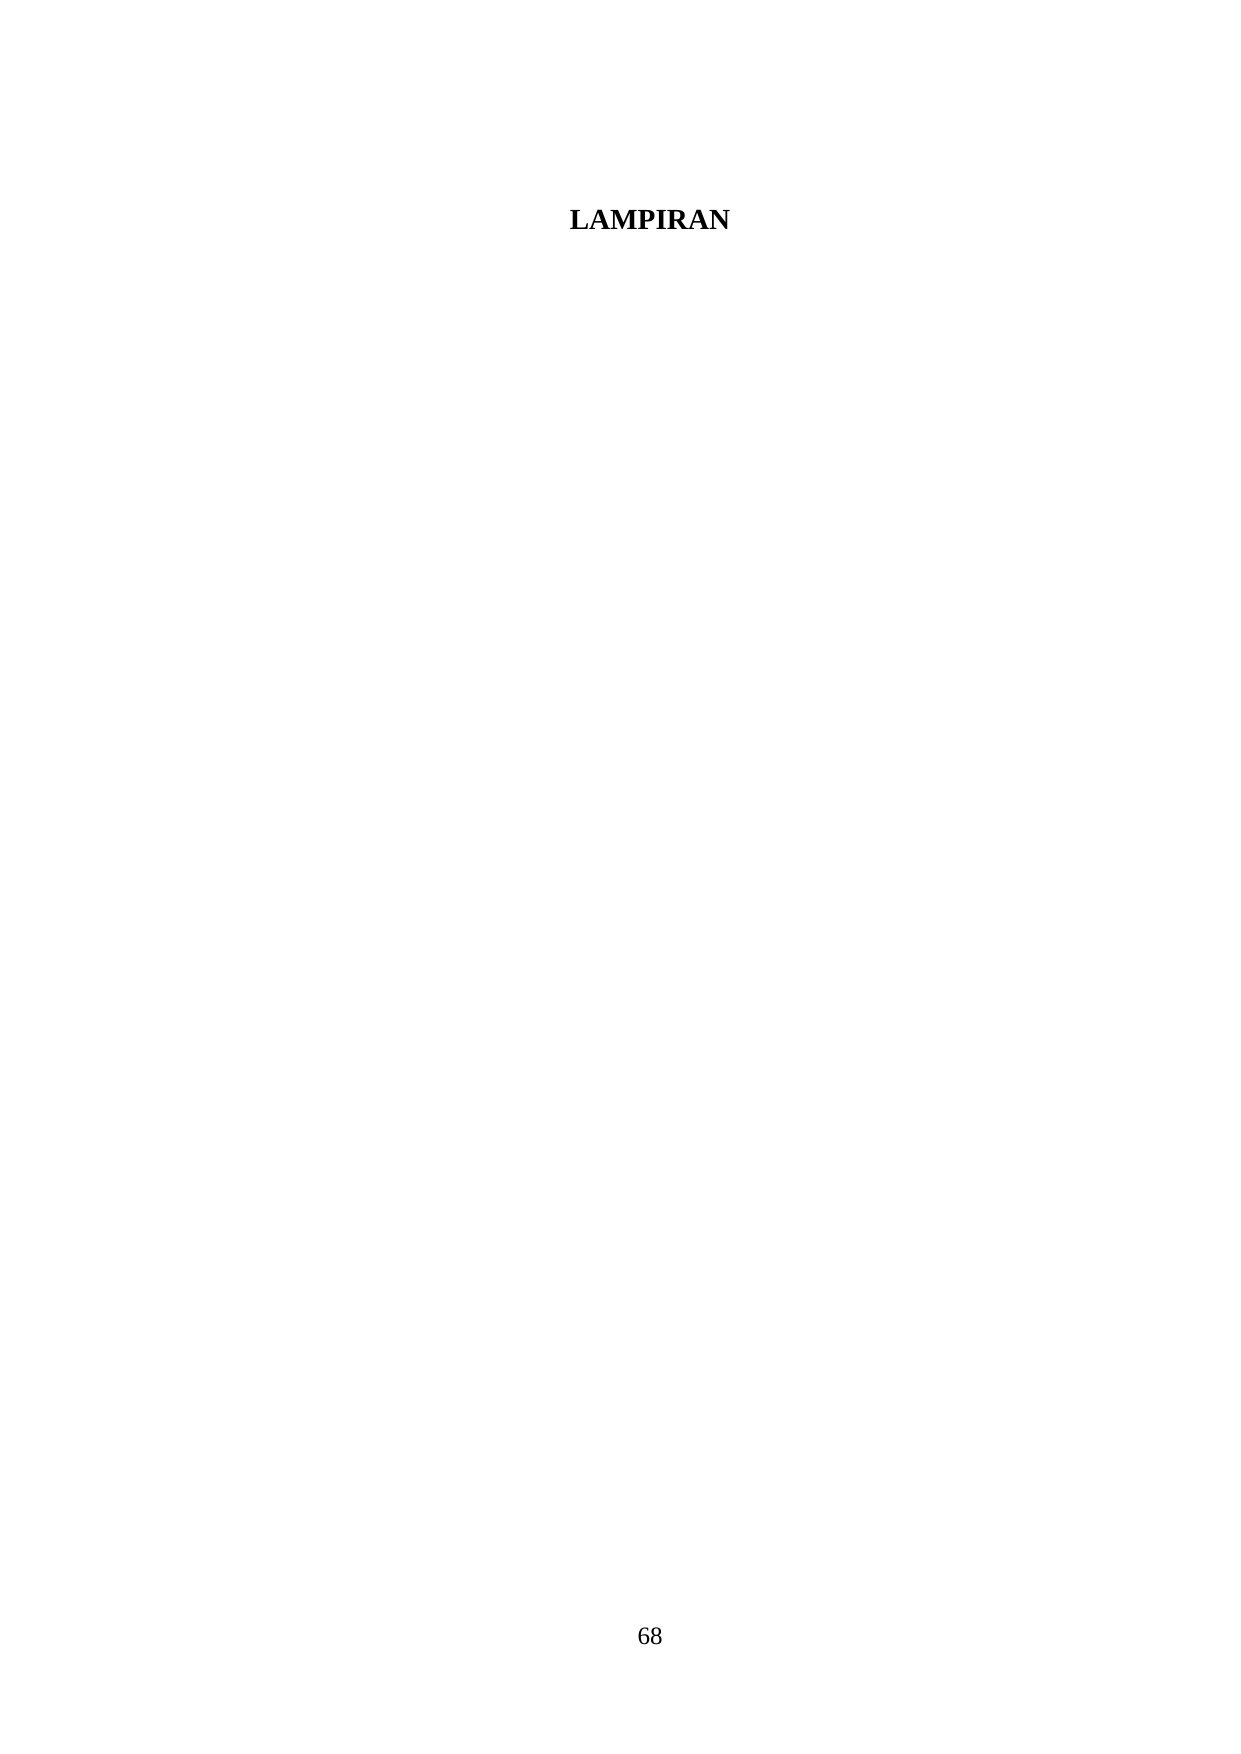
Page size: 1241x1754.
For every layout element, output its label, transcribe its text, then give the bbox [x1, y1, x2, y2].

subtitle LAMPIRAN [236, 202, 1063, 236]
